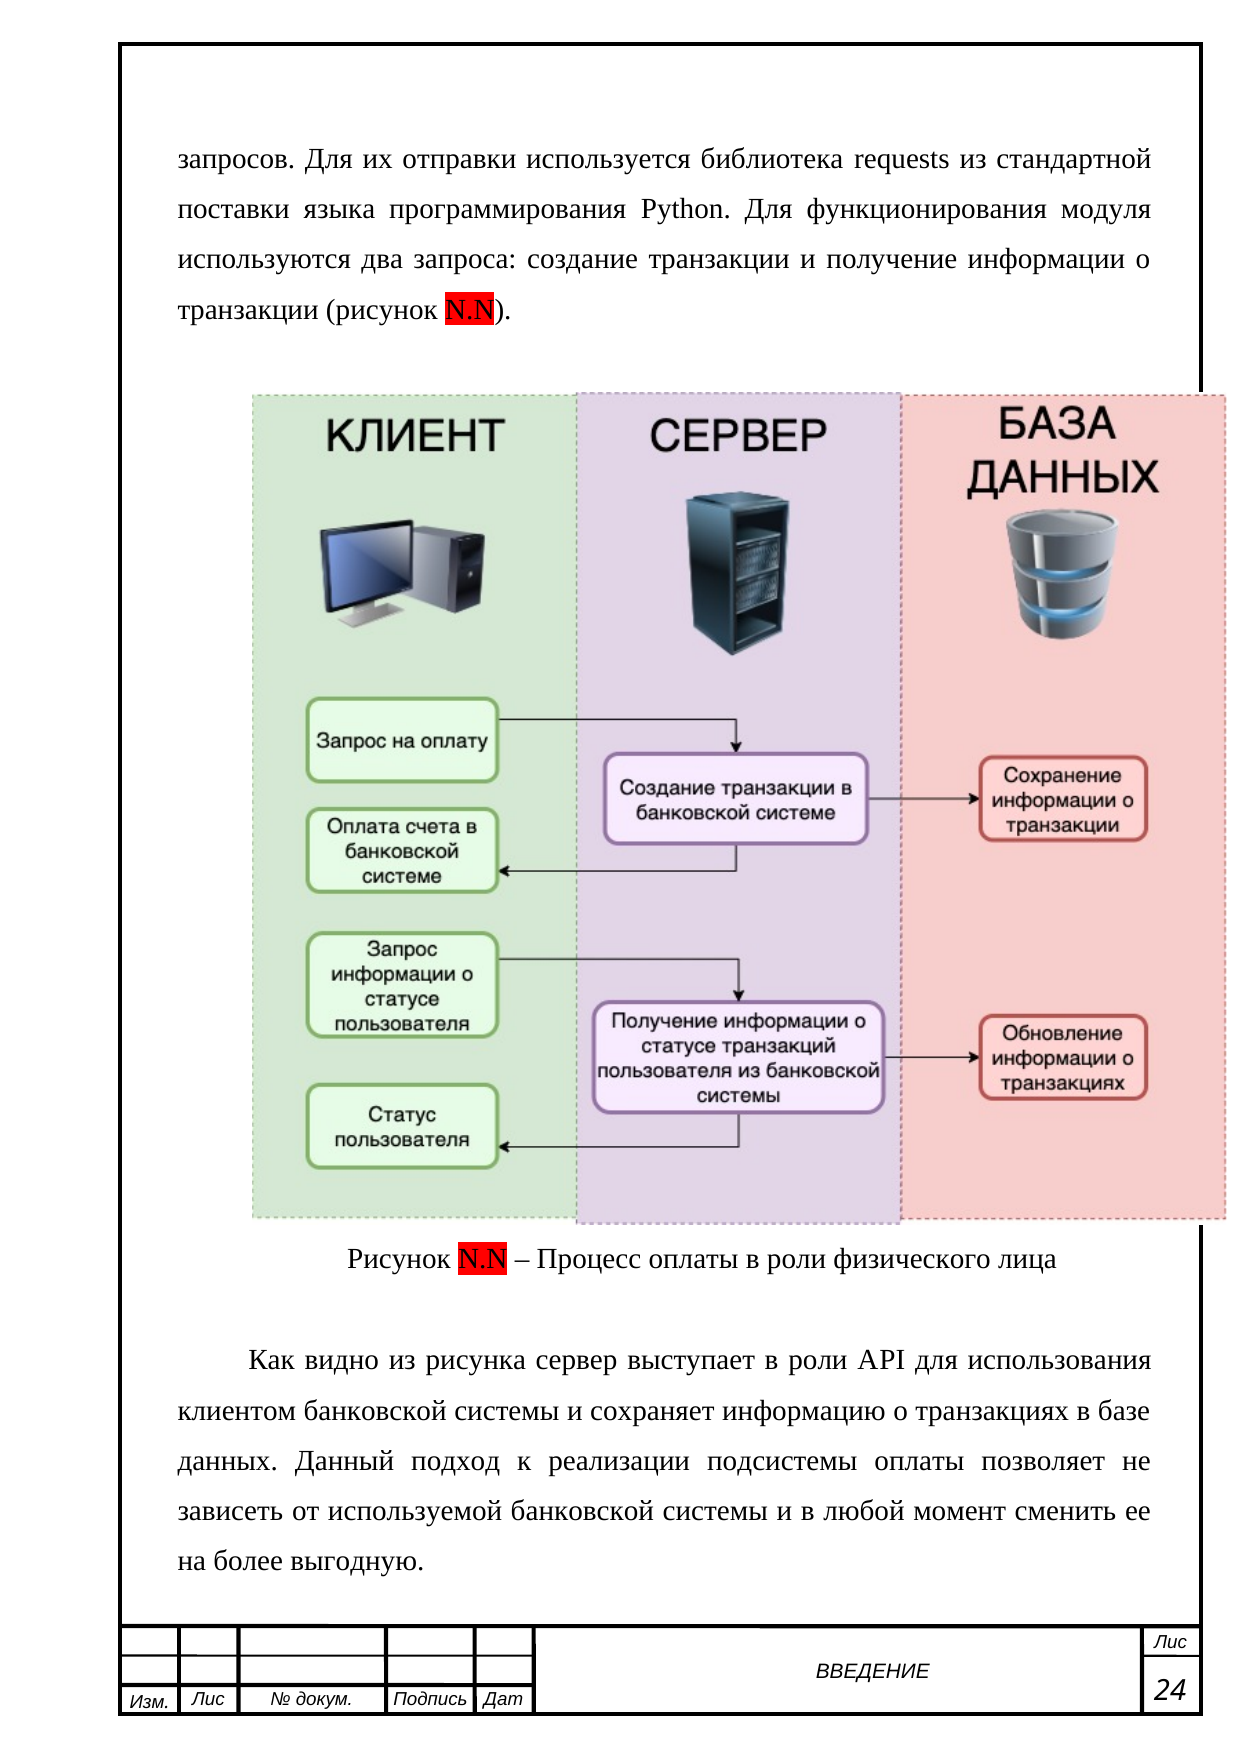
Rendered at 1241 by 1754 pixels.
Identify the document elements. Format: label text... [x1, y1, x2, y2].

text Рисунок N.N – Процесс оплаты в роли физического лица [252, 1242, 458, 1275]
text Как видно из рисунка сервер выступает в роли API для использования клиентом банковской системы и сохраняет информацию о транзакциях в базе данных. Данный подход к реализации подсистемы оплаты позволяет не зависеть от используемой банковской системы и в любой момент сменить ее на более выгодную. [177, 1342, 1152, 1577]
picture [252, 392, 1227, 1225]
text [177, 141, 1152, 325]
text Рисунок N.N – Процесс оплаты в роли физического лица [507, 1242, 1152, 1275]
